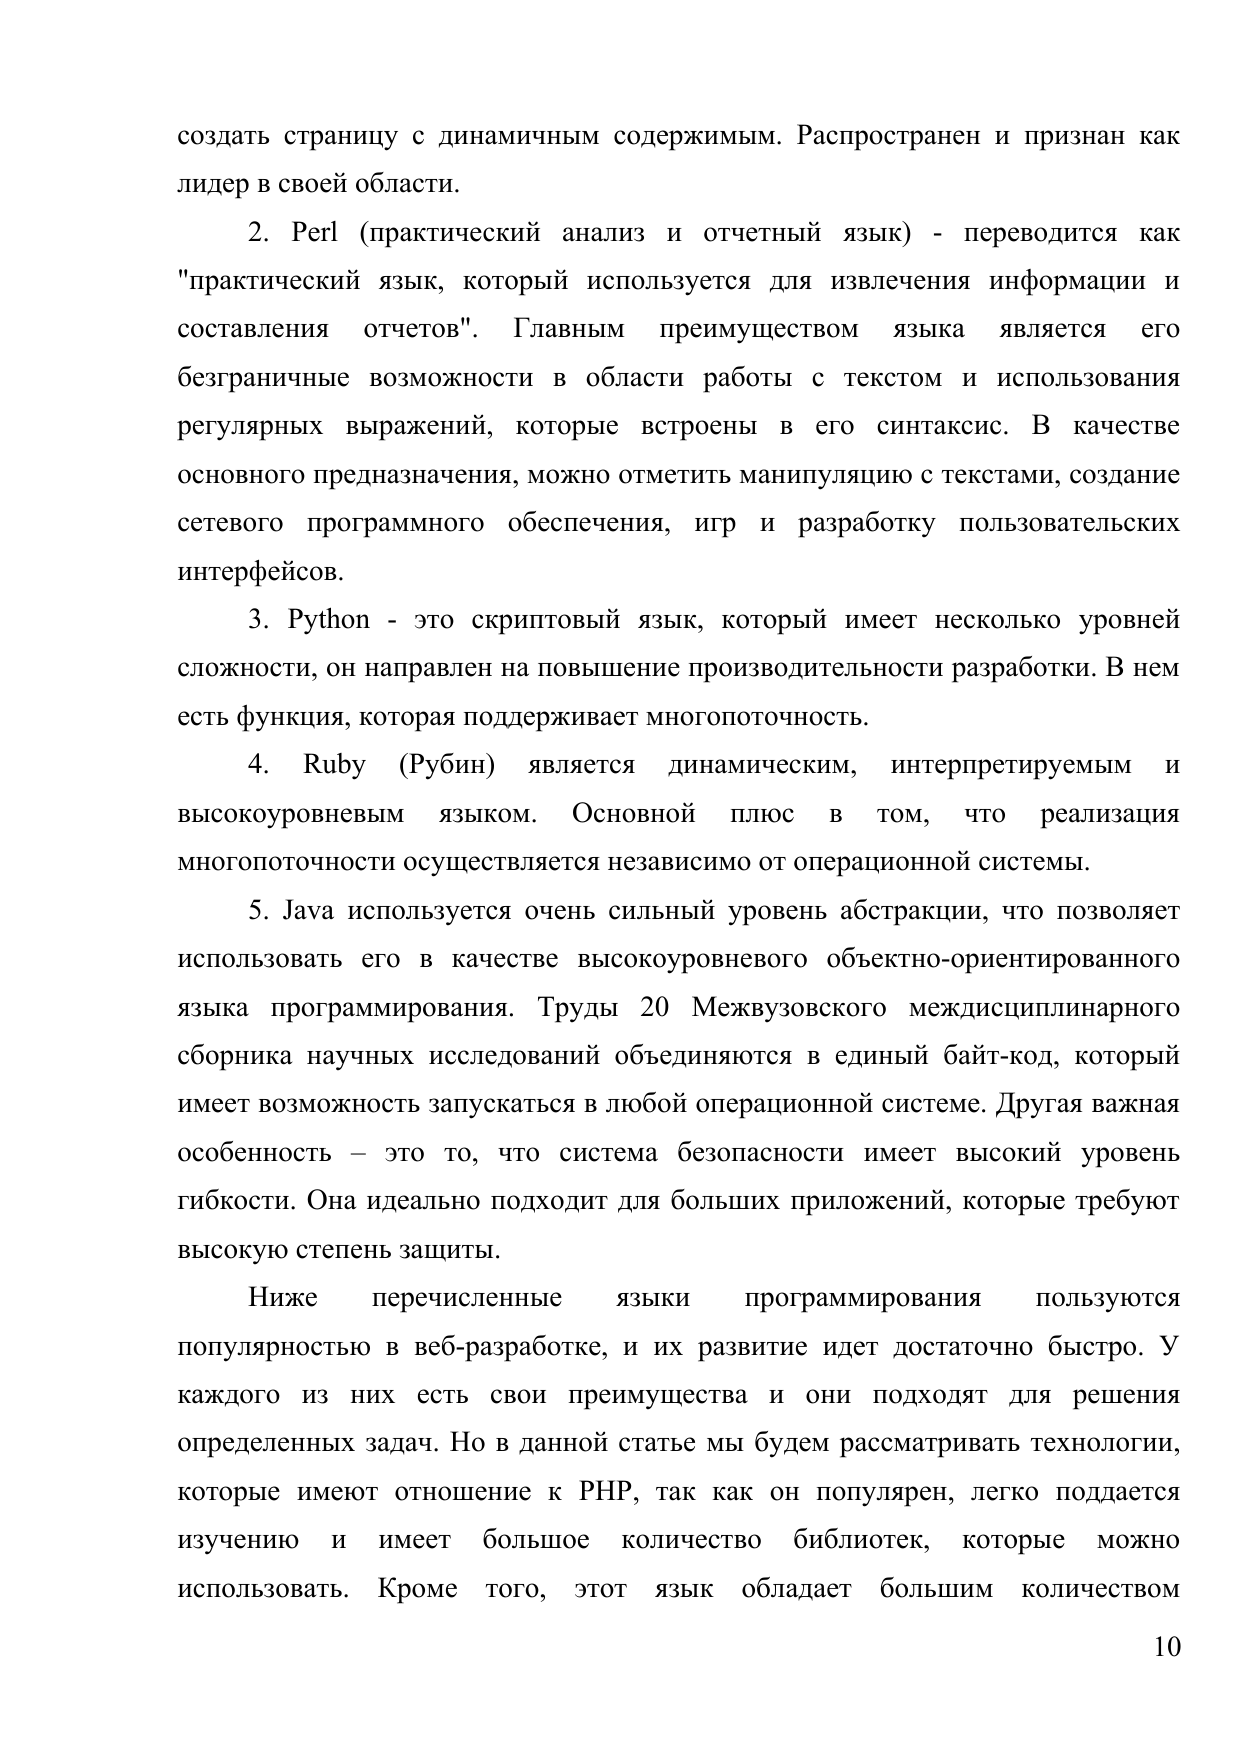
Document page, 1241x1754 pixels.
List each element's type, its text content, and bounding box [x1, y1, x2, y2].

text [177, 1281, 1181, 1603]
text 4. Ruby (Рубин) является динамическим, интерпретируемым и высокоуровневым языком. Основной плюс в том, что реализация многопоточности осуществляется независимо от операционной системы. [177, 748, 1181, 877]
text 5. Java используется очень сильный уровень абстракции, что позволяет использовать его в качестве высокоуровневого объектно-ориентированного языка программирования. Труды 20 Межвузовского междисциплинарного сборника научных исследований объединяются в единый байт-код, который имеет возможность запускаться в любой операционной системе. Другая важная особенность – это то, что система безопасности имеет высокий уровень гибкости. Она идеально подходит для больших приложений, которые требуют высокую степень защиты. [177, 893, 1181, 1264]
text 3. Python - это скриптовый язык, который имеет несколько уровней сложности, он направлен на повышение производительности разработки. В нем есть функция, которая поддерживает многопоточность. [177, 602, 1181, 732]
text 2. Perl (практический анализ и отчетный язык) - переводится как "практический язык, который используется для извлечения информации и составления отчетов". Главным преимуществом языка является его безграничные возможности в области работы с текстом и использования регулярных выражений, которые встроены в его синтаксис. В качестве основного предназначения, можно отметить манипуляцию с текстами, создание сетевого программного обеспечения, игр и разработку пользовательских интерфейсов. [177, 215, 1181, 586]
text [177, 118, 1181, 199]
